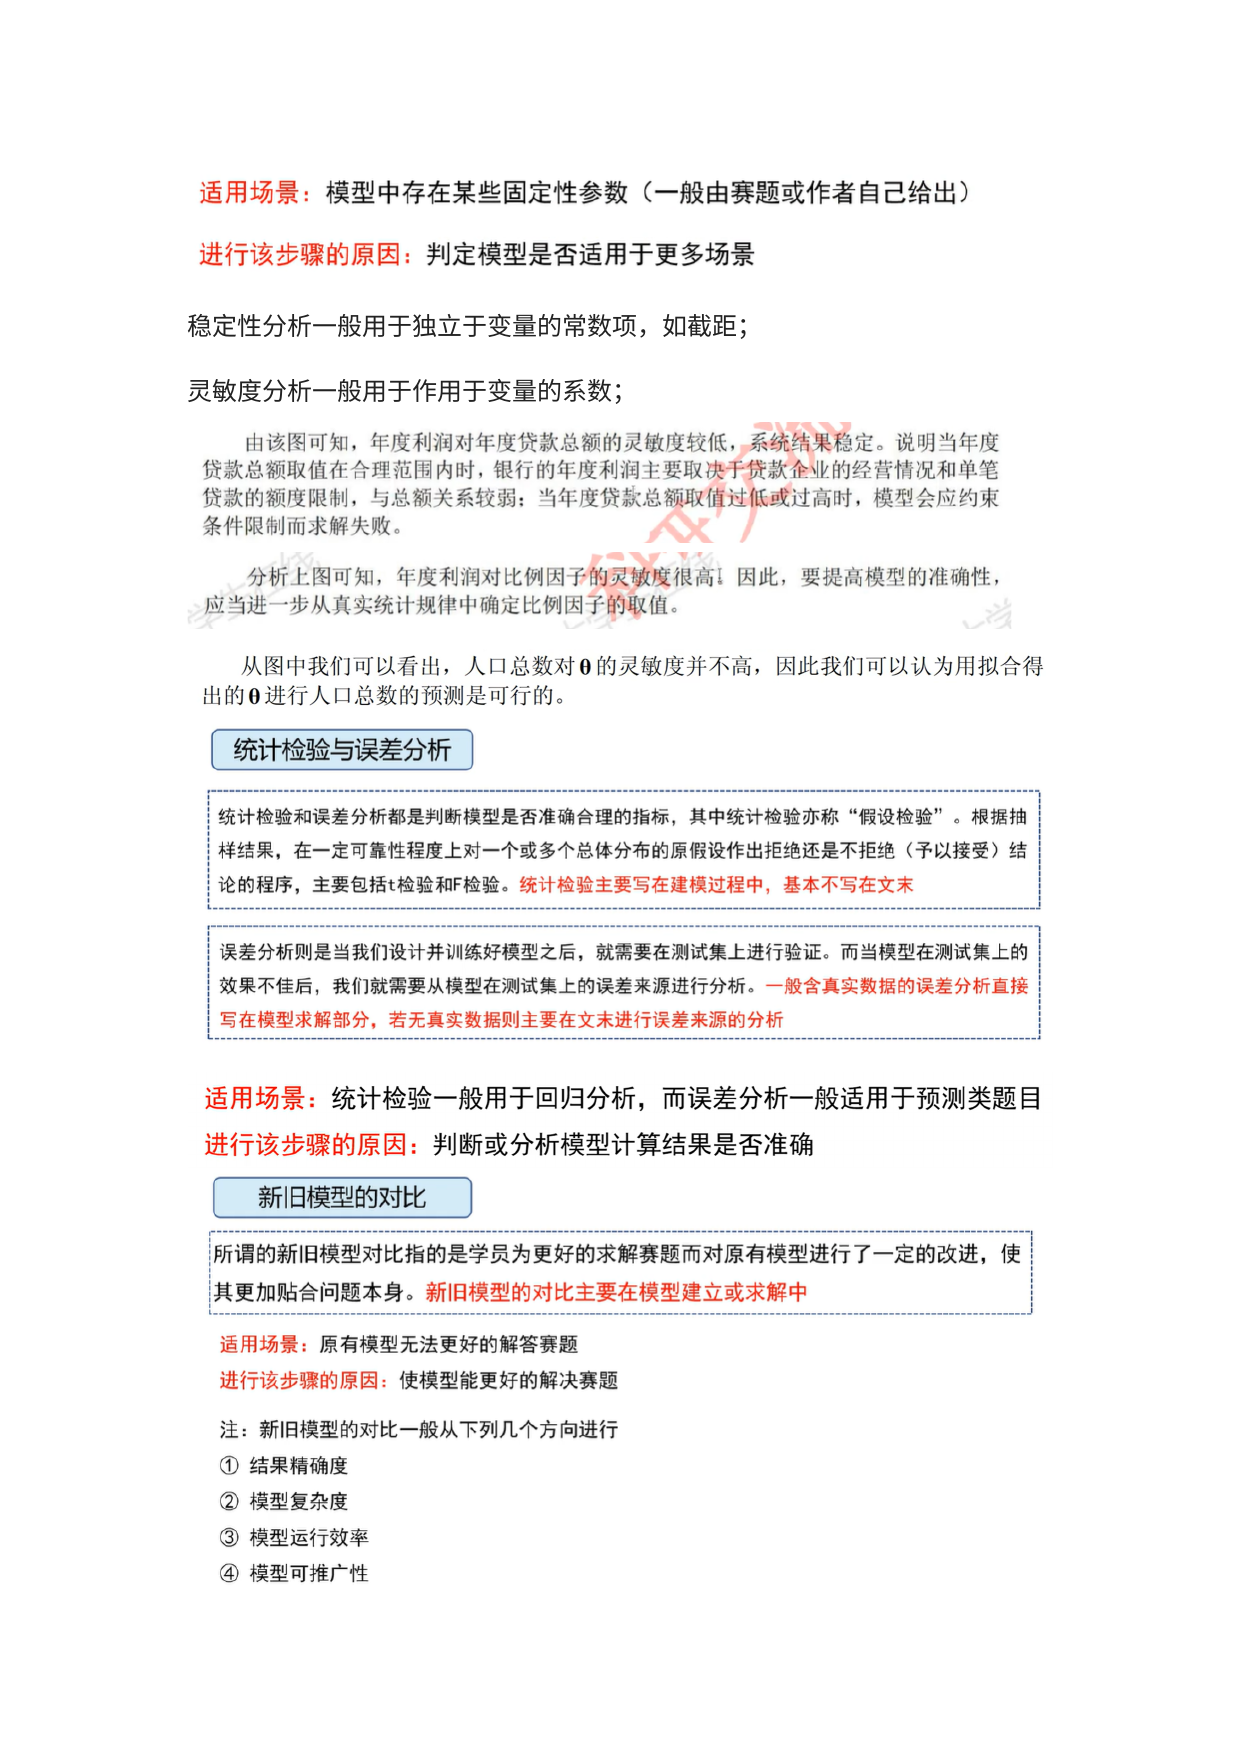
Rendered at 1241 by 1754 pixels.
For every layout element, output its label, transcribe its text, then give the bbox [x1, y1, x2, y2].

picture [187, 649, 1053, 708]
text 稳定性分析一般用于独立于变量的常数项，如截距； [187, 292, 1053, 357]
picture [187, 552, 1012, 629]
picture [187, 162, 991, 286]
picture [187, 714, 1053, 1052]
text 灵敏度分析一般用于作用于变量的系数； [187, 357, 1053, 422]
picture [187, 1169, 1053, 1586]
picture [187, 422, 1003, 543]
picture [187, 1072, 1053, 1168]
